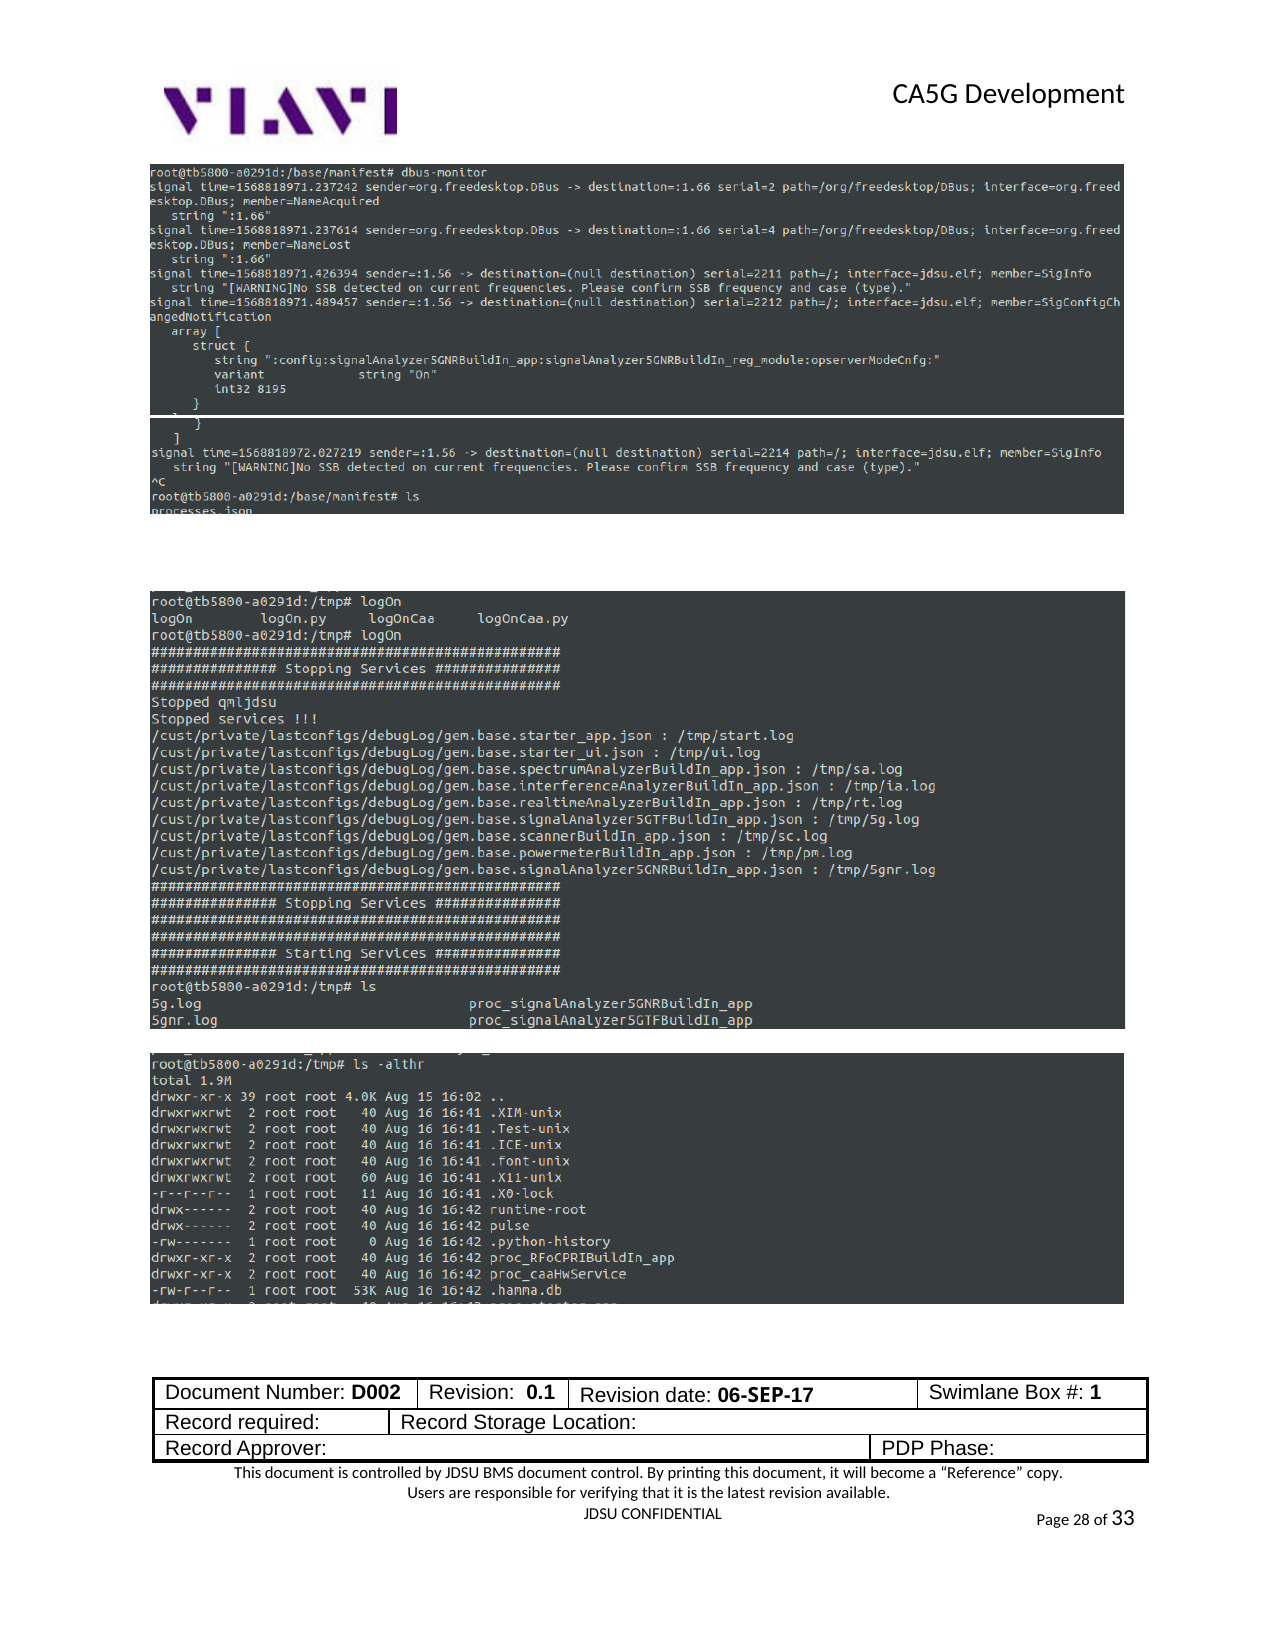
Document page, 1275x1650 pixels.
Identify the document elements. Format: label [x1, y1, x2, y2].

picture [150, 591, 1125, 1029]
picture [150, 1053, 1124, 1304]
picture [162, 68, 397, 146]
picture [150, 164, 1124, 415]
picture [150, 418, 1124, 514]
